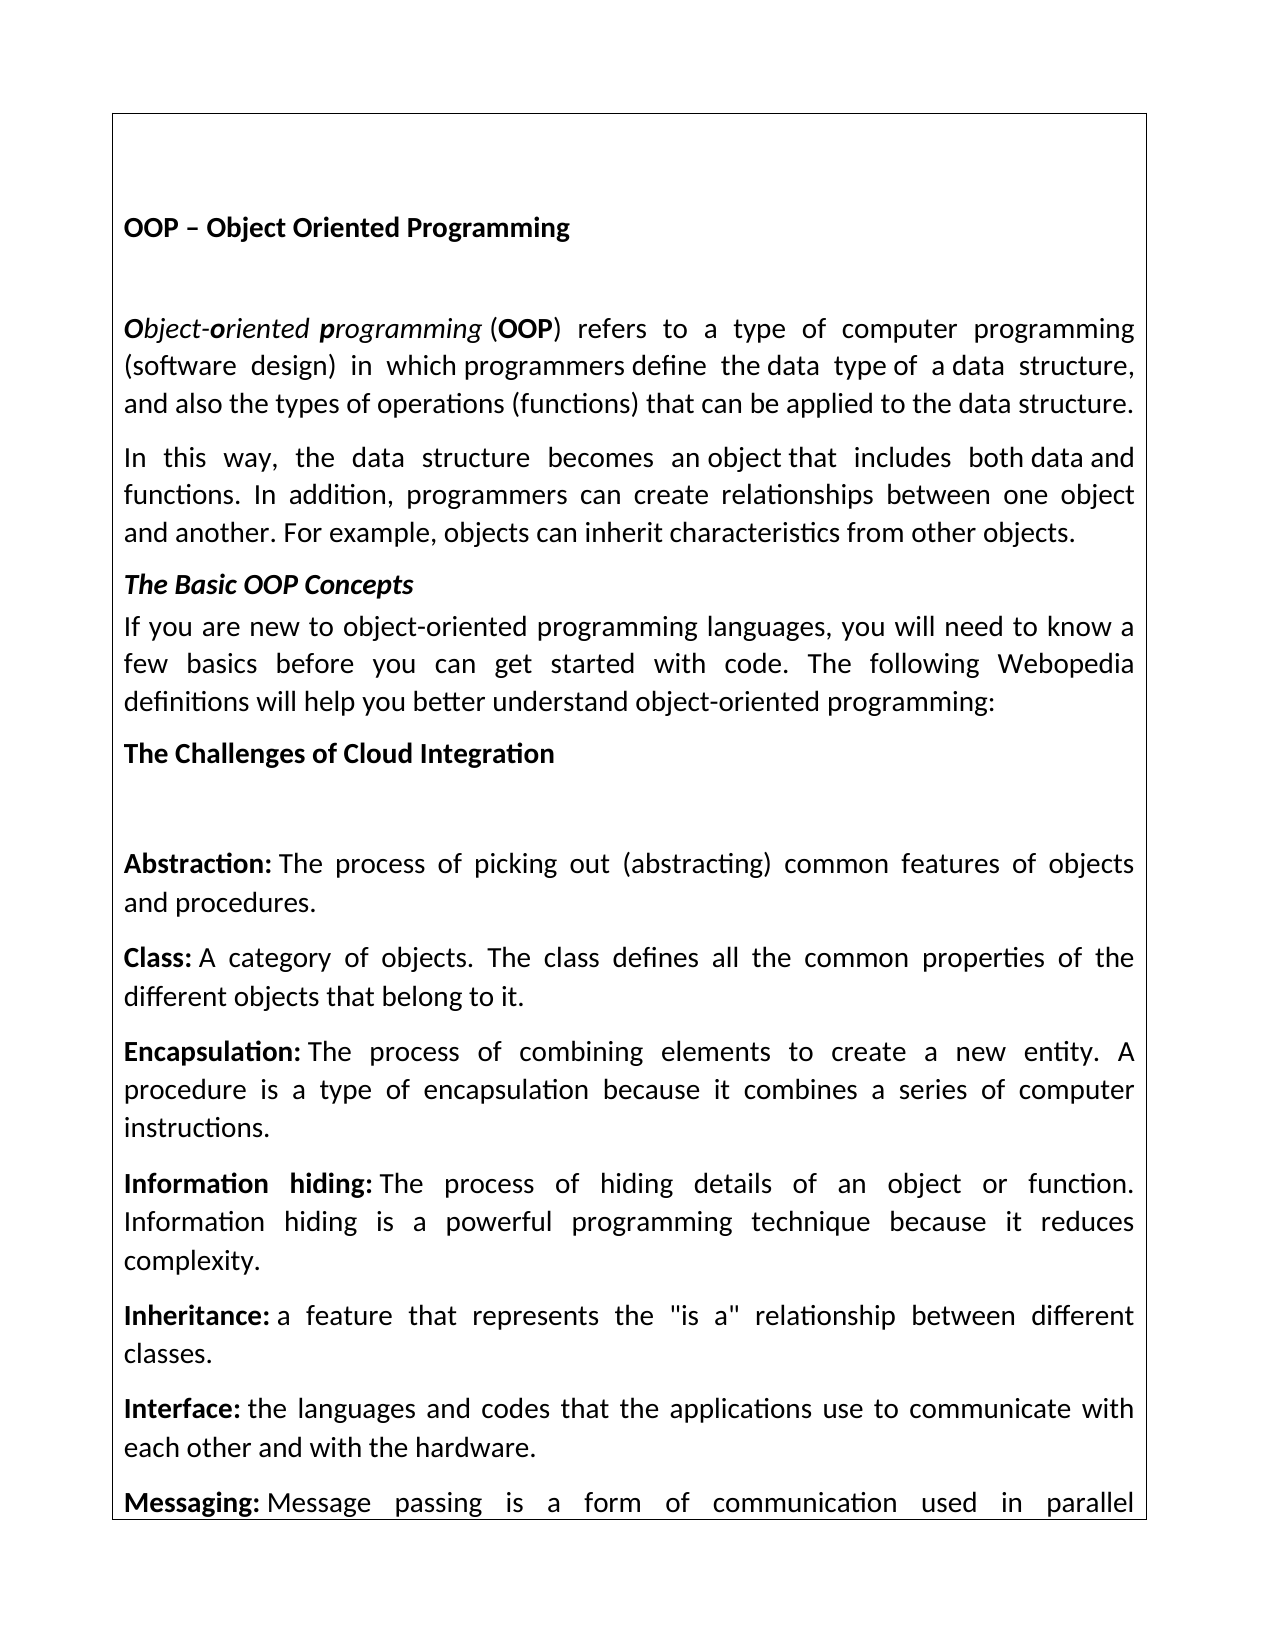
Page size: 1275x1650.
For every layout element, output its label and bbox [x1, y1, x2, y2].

table_cell [113, 114, 1146, 1519]
